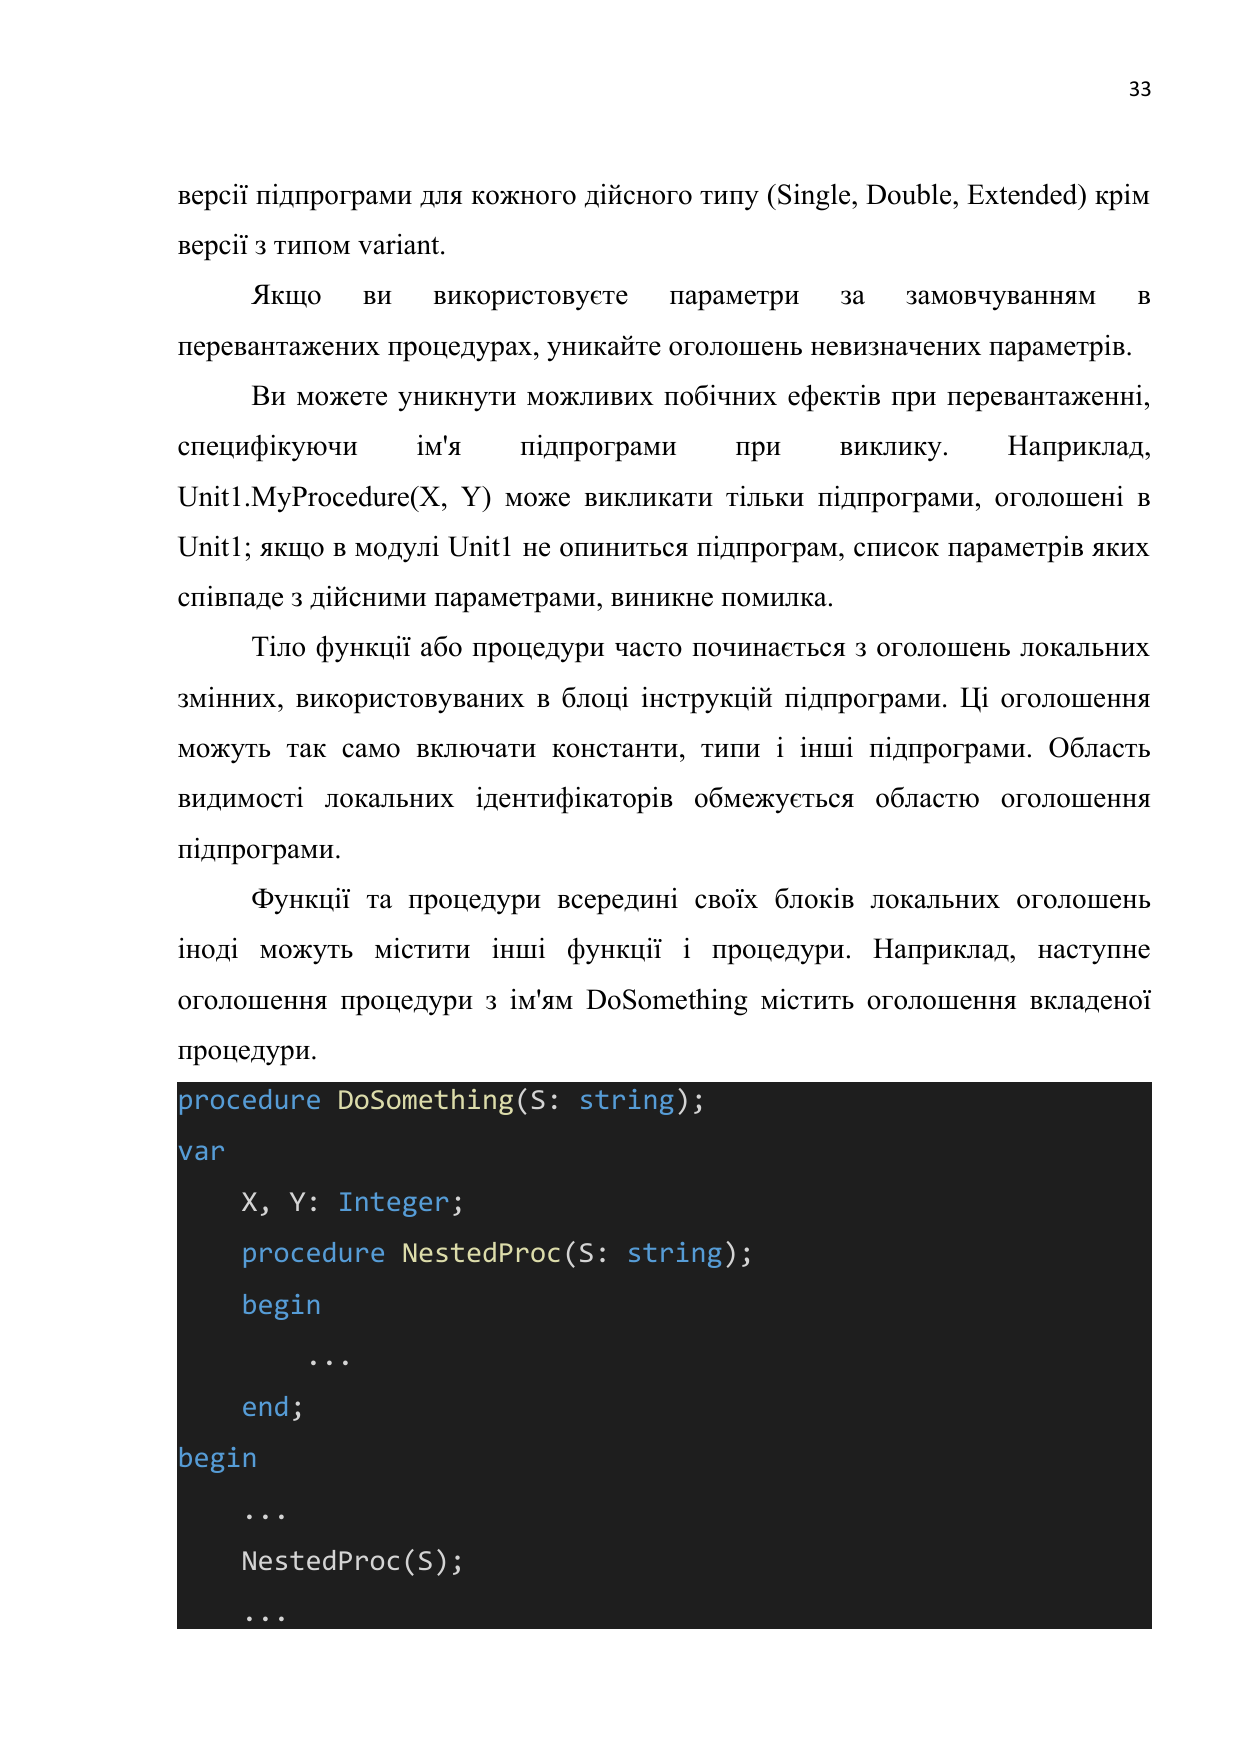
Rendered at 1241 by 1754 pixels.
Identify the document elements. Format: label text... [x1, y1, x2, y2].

text X, Y: Integer; [177, 1185, 1152, 1219]
text Ви можете уникнути можливих побічних ефектів при перевантаженні, специфікуючи ім'я підпрограми при виклику. Наприклад, Unit1.MyProcedure(X, Y) може викликати тільки підпрограми, оголошені в Unit1; якщо в модулі Unit1 не опиниться підпрограм, список параметрів яких співпаде з дійсними параметрами, виникне помилка. [177, 378, 1152, 613]
text procedure DoSomething(S: string); [177, 1082, 1152, 1117]
text begin [177, 1287, 1152, 1322]
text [177, 177, 1152, 261]
text end; [177, 1390, 1152, 1424]
text begin [177, 1441, 1152, 1475]
text Функції та процедури всередині своїх блоків локальних оголошень іноді можуть містити інші функції і процедури. Наприклад, наступне оголошення процедури з ім'ям DoSomething містить оголошення вкладеної процедури. [177, 881, 1152, 1066]
text var [177, 1134, 1152, 1168]
text NestedProc(S); [177, 1544, 1152, 1578]
text procedure NestedProc(S: string); [177, 1236, 1152, 1270]
text ... [177, 1595, 1152, 1629]
text ... [177, 1339, 1152, 1373]
text Тіло функції або процедури часто починається з оголошень локальних змінних, використовуваних в блоці інструкцій підпрограми. Ці оголошення можуть так само включати константи, типи і інші підпрограми. Область видимості локальних ідентифікаторів обмежується областю оголошення підпрограми. [177, 629, 1152, 864]
text ... [177, 1492, 1152, 1527]
text Якщо ви використовуєте параметри за замовчуванням в перевантажених процедурах, уникайте оголошень невизначених параметрів. [177, 277, 1152, 361]
